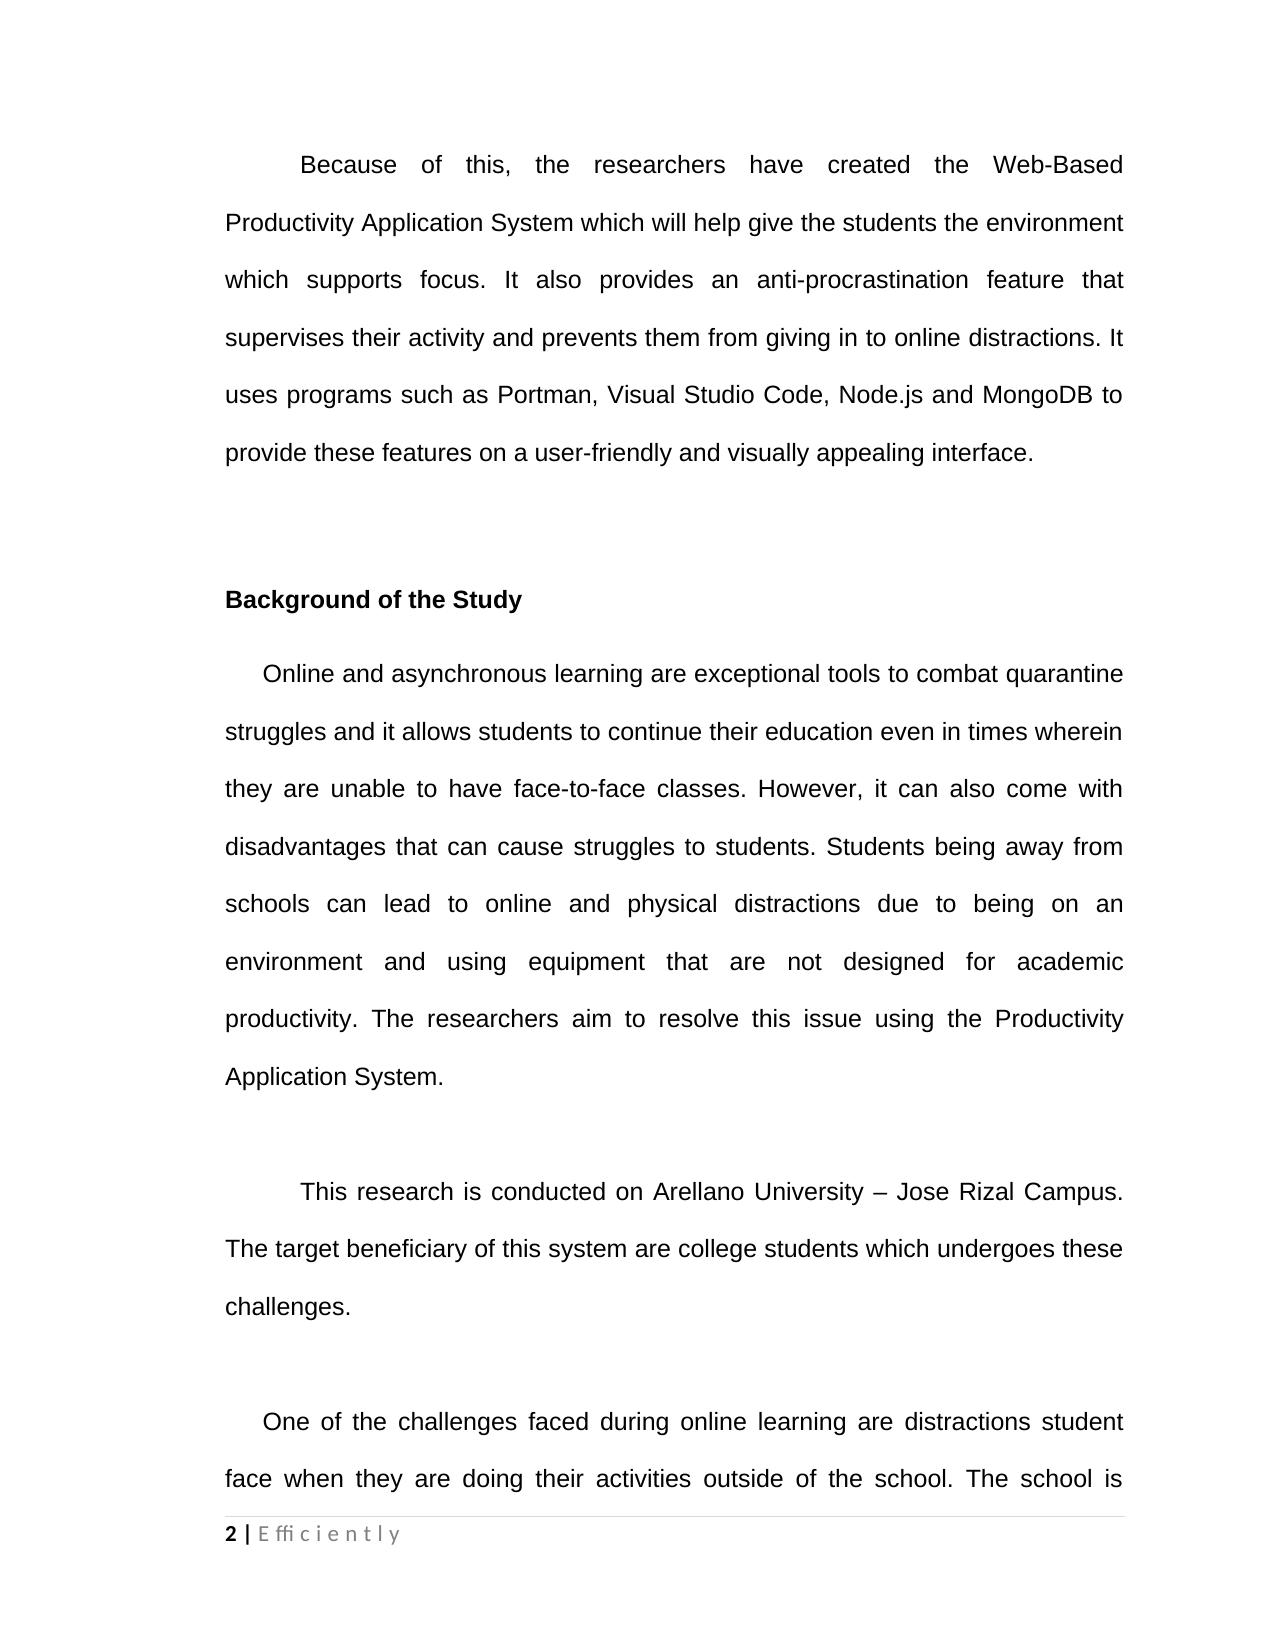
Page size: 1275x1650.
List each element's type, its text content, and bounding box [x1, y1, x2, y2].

text Because of this, the researchers have created the Web-Based Productivity Application System which will help give the students the environment which supports focus. It also provides an anti-procrastination feature that supervises their activity and prevents them from giving in to online distractions. It uses programs such as Portman, Visual Studio Code, Node.js and MongoDB to provide these features on a user-friendly and visually appealing interface. [225, 150, 1125, 466]
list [225, 1407, 1125, 1493]
text Background of the Study [225, 585, 1125, 614]
list This research is conducted on Arellano University – Jose Rizal Campus. The target beneficiary of this system are college students which undergoes these challenges. [225, 1177, 1125, 1321]
list Online and asynchronous learning are exceptional tools to combat quarantine struggles and it allows students to continue their education even in times wherein they are unable to have face-to-face classes. However, it can also come with disadvantages that can cause struggles to students. Students being away from schools can lead to online and physical distractions due to being on an environment and using equipment that are not designed for academic productivity. The researchers aim to resolve this issue using the Productivity Application System. [225, 659, 1125, 1091]
